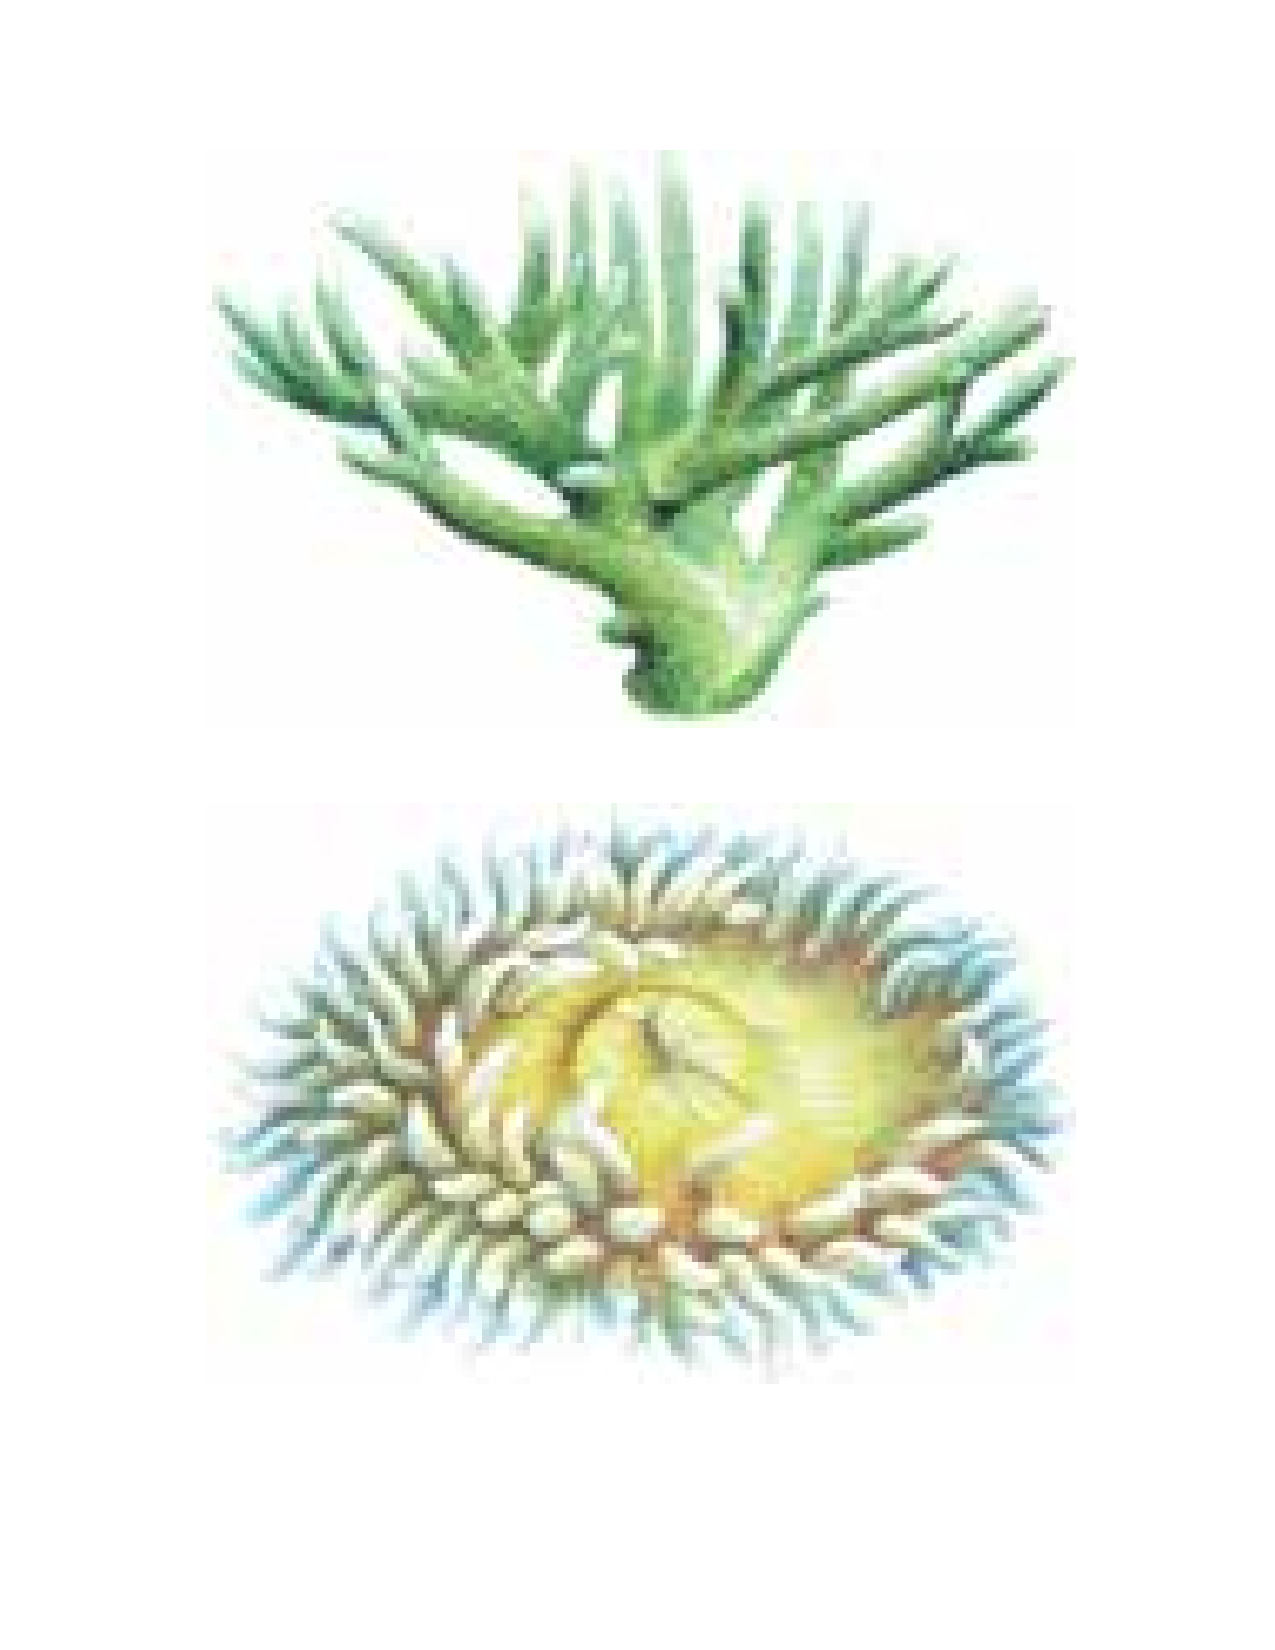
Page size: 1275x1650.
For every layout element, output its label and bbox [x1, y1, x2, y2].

picture [206, 803, 1077, 1384]
picture [206, 150, 1077, 728]
